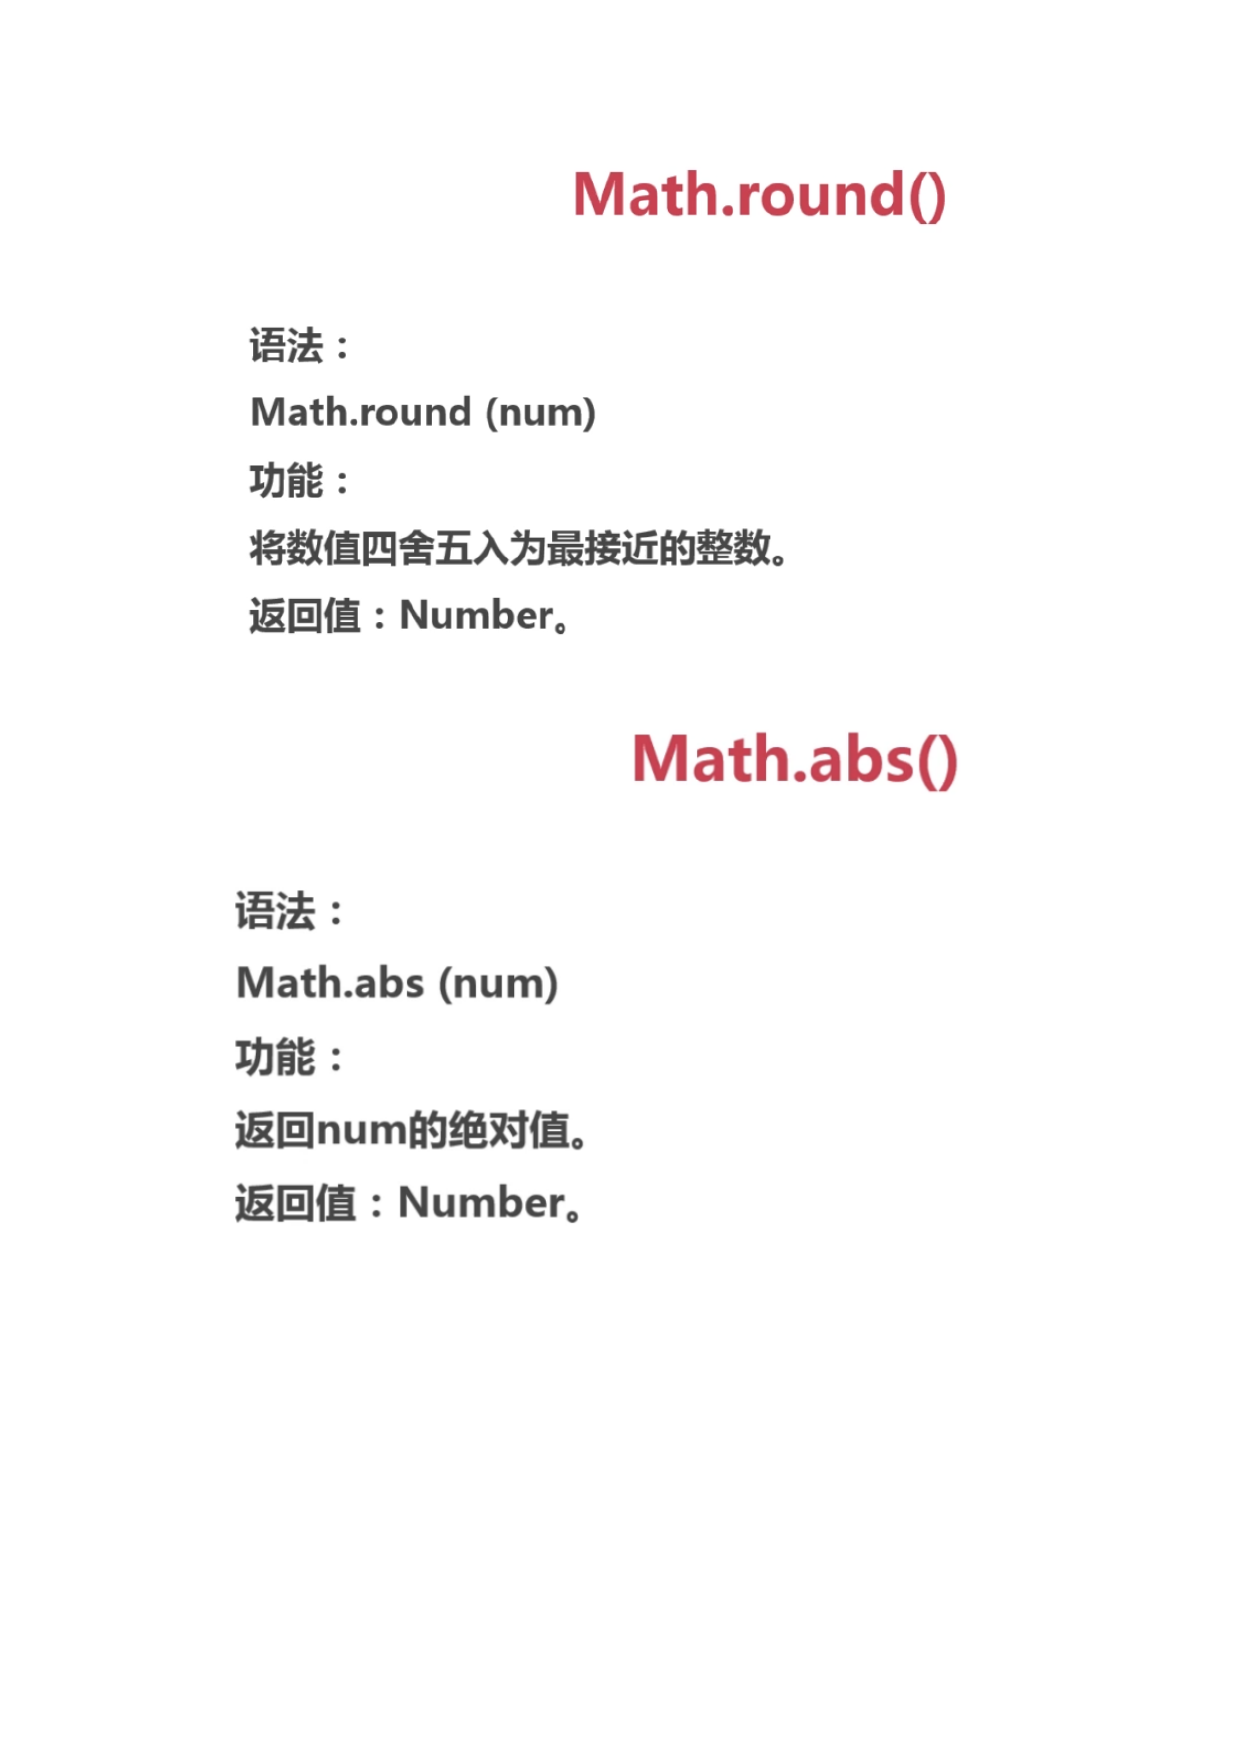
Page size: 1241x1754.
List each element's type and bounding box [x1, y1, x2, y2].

picture [187, 714, 1053, 1268]
picture [187, 162, 1053, 696]
